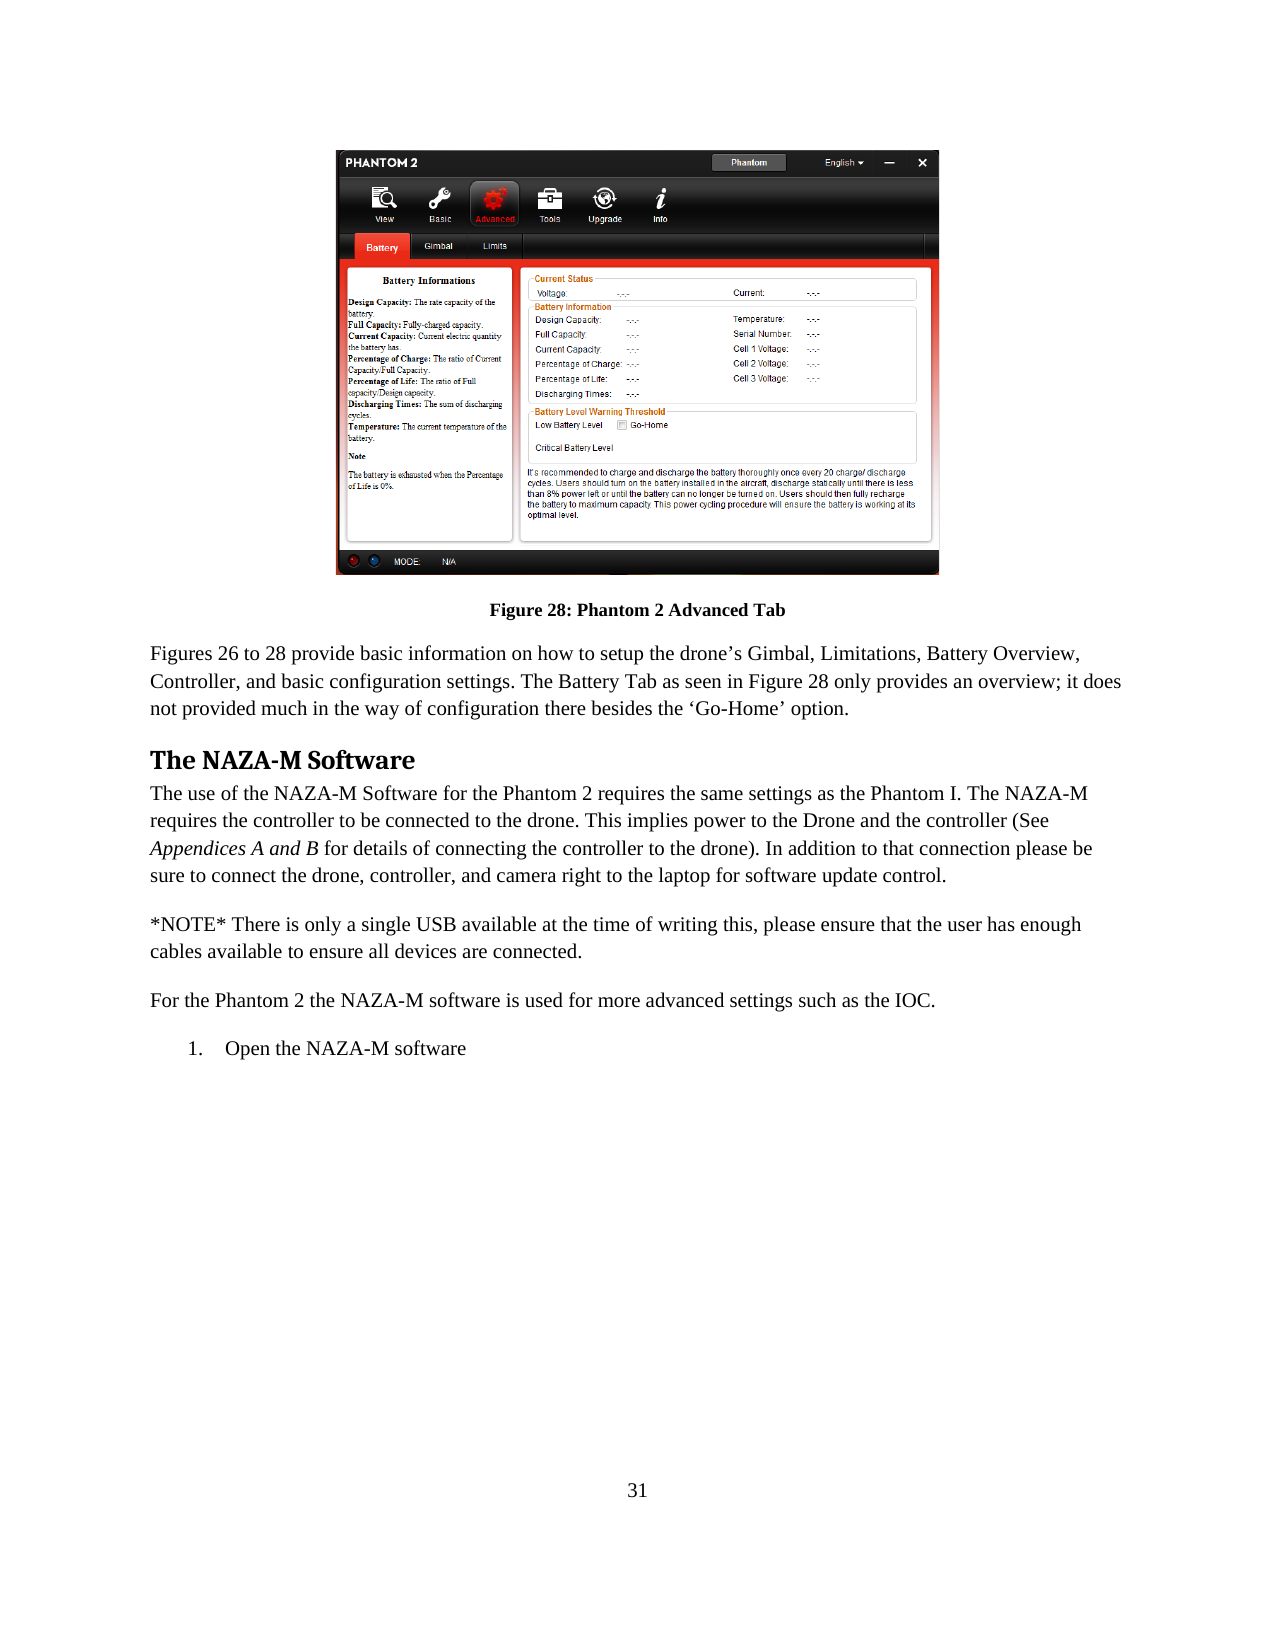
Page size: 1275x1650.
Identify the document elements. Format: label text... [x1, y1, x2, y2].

text Figures 26 to 28 provide basic information on how to setup the drone’s Gimbal, Limitations, Battery Overview, Controller, and basic configuration settings. The Battery Tab as seen in Figure 28 only provides an overview; it does not provided much in the way of configuration there besides the ‘Go-Home’ option. [150, 641, 1125, 720]
list Open the NAZA-M software [187, 1036, 1125, 1060]
subtitle The NAZA-M Software [150, 745, 1125, 776]
picture [335, 150, 940, 575]
text *NOTE* There is only a single USB available at the time of writing this, please ensure that the user has enough cables available to ensure all devices are connected. [150, 912, 1125, 963]
text Figure 28: Phantom 2 Advanced Tab [150, 599, 1125, 620]
text For the Phantom 2 the NAZA-M software is used for more advanced settings such as the IOC. [150, 988, 1125, 1012]
text The use of the NAZA-M Software for the Phantom 2 requires the same settings as the Phantom I. The NAZA-M requires the controller to be connected to the drone. This implies power to the Drone and the controller (See Appendices A and B for details of connecting the controller to the drone). In addition to that connection please be sure to connect the drone, controller, and camera right to the laptop for software update control. [150, 780, 1125, 887]
